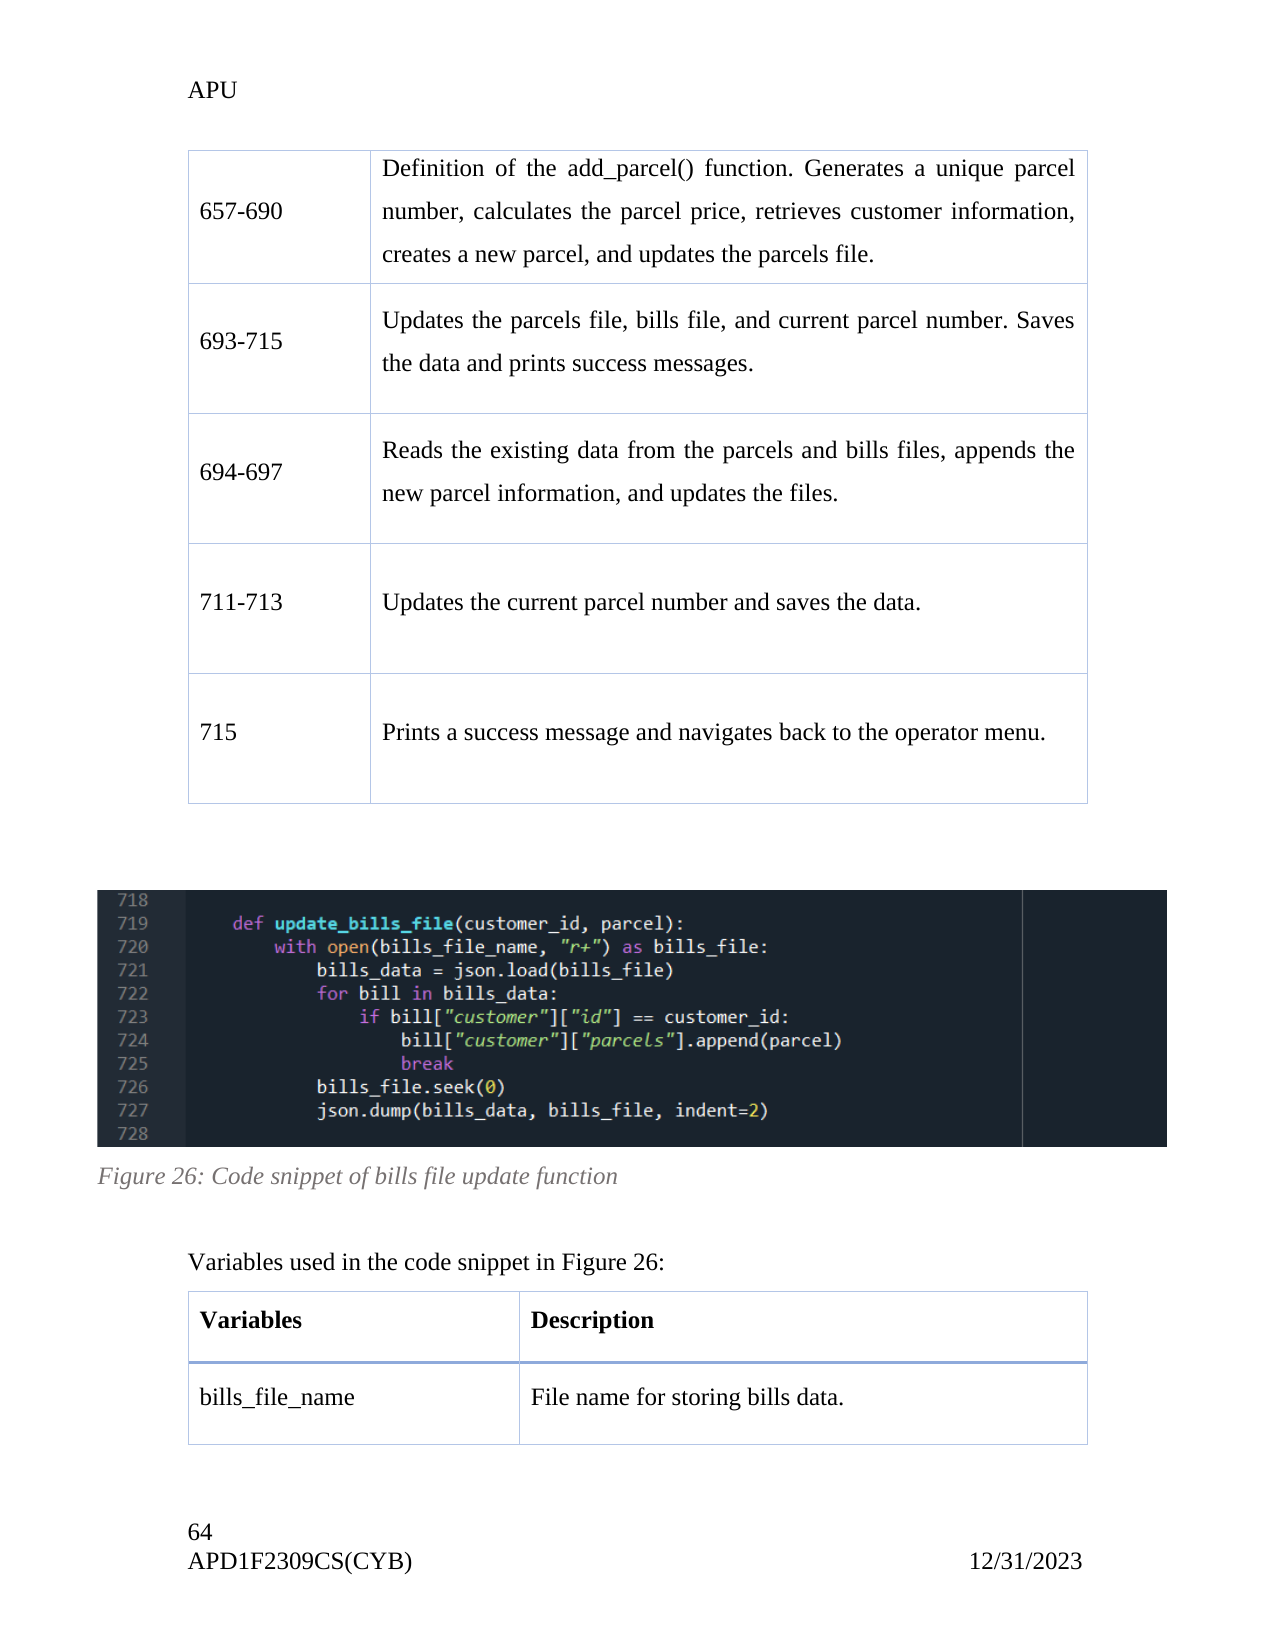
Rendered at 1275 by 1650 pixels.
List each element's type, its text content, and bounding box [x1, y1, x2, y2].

table_header Description [520, 1292, 1087, 1361]
table_cell 693-715 [189, 284, 370, 413]
picture [97, 890, 1167, 1147]
table_cell 711-713 [189, 544, 370, 673]
table_cell 715 [189, 674, 370, 803]
text Variables used in the code snippet in Figure 26: [187, 1247, 1087, 1276]
table_cell Prints a success message and navigates back to the operator menu. [371, 674, 1087, 803]
table_cell 694-697 [189, 414, 370, 543]
table_cell File name for storing bills data. [520, 1364, 1087, 1444]
table_cell bills_file_name [189, 1364, 519, 1444]
table_cell Reads the existing data from the parcels and bills files, appends the new parcel information, and updates the files. [371, 414, 1087, 543]
text Figure 26: Code snippet of bills file update function [97, 1147, 1087, 1190]
table_cell Definition of the add_parcel() function. Generates a unique parcel number, calculates the parcel price, retrieves customer information, creates a new parcel, and updates the parcels file. [371, 151, 1087, 282]
table_cell 657-690 [189, 151, 370, 282]
table_cell Updates the current parcel number and saves the data. [371, 544, 1087, 673]
table_header Variables [189, 1292, 519, 1361]
table_cell Updates the parcels file, bills file, and current parcel number. Saves the data and prints success messages. [371, 284, 1087, 413]
